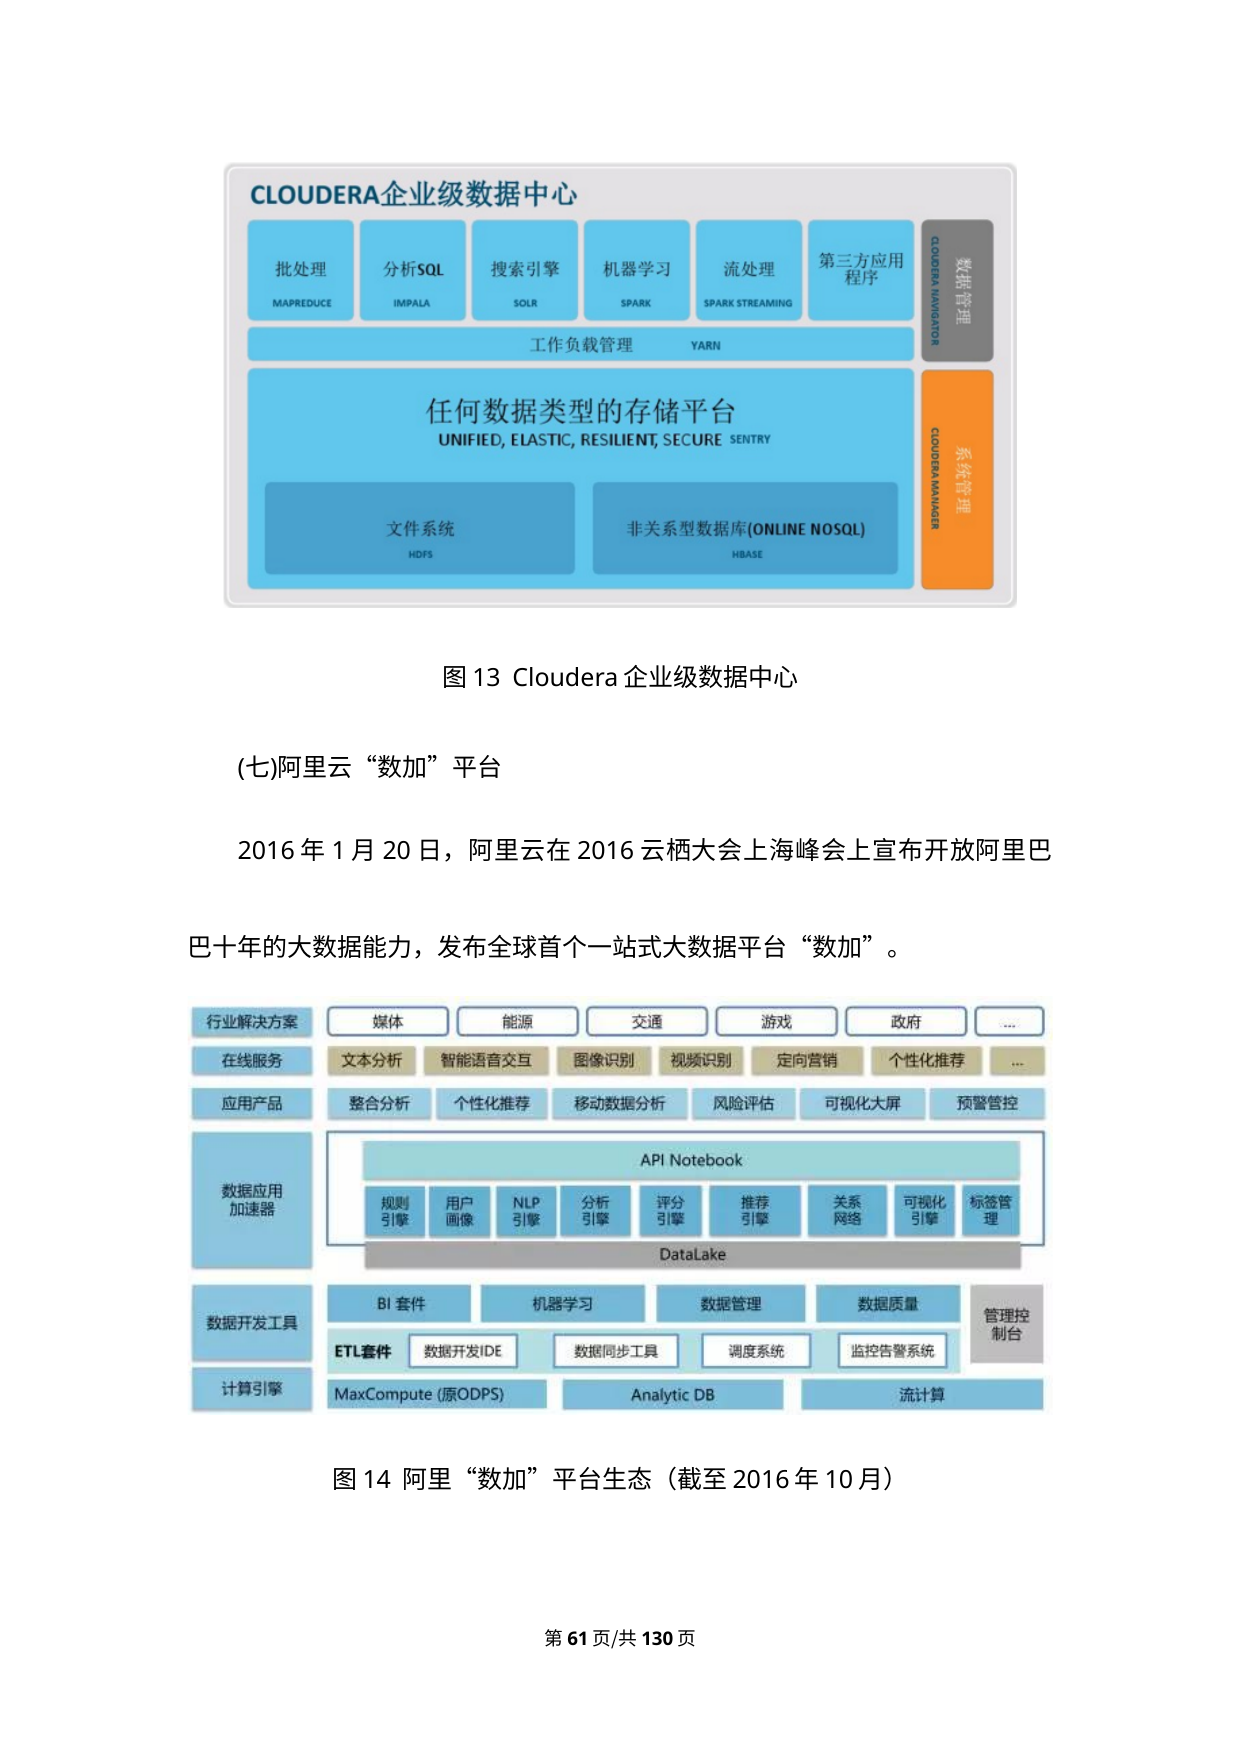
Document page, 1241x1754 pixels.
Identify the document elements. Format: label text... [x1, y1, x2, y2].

text 图13 Cloudera企业级数据中心 [187, 643, 1053, 708]
text 图14 阿里“数加”平台生态（截至2016年10月） [187, 1445, 1053, 1510]
list 阿里云“数加”平台 [237, 733, 1053, 798]
picture [223, 162, 1017, 608]
picture [187, 996, 1053, 1415]
text 2016年1月20日，阿里云在2016云栖大会上海峰会上宣布开放阿里巴巴十年的大数据能力，发布全球首个一站式大数据平台“数加”。 [187, 816, 1053, 978]
